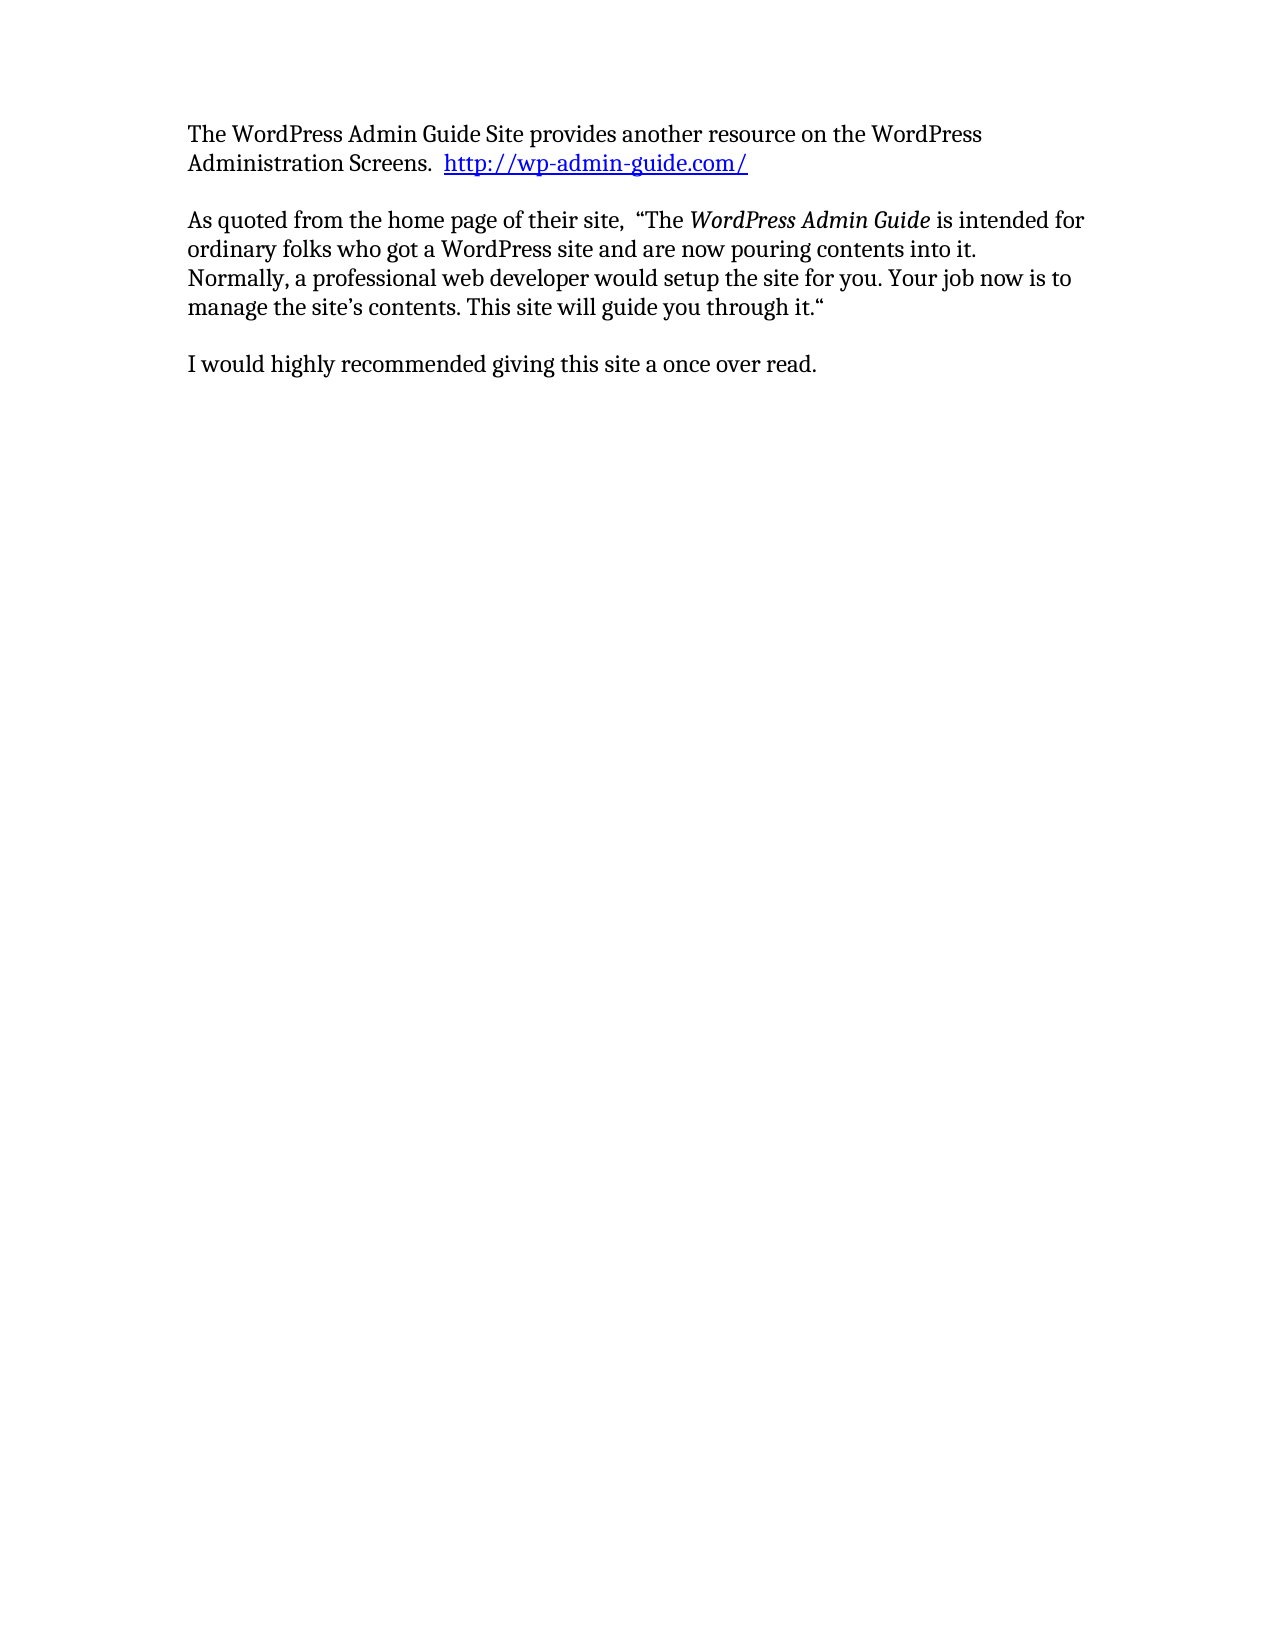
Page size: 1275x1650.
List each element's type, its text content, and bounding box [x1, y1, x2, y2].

text I would highly recommended giving this site a once over read. [187, 350, 1087, 379]
text The WordPress Admin Guide Site provides another resource on the WordPress Administration Screens. http://wp-admin-guide.com/ [187, 120, 1087, 177]
text As quoted from the home page of their site, “The WordPress Admin Guide is intended for ordinary folks who got a WordPress site and are now pouring contents into it. Normally, a professional web developer would setup the site for you. Your job now is to manage the site’s contents. This site will guide you through it.“ [187, 206, 1087, 321]
